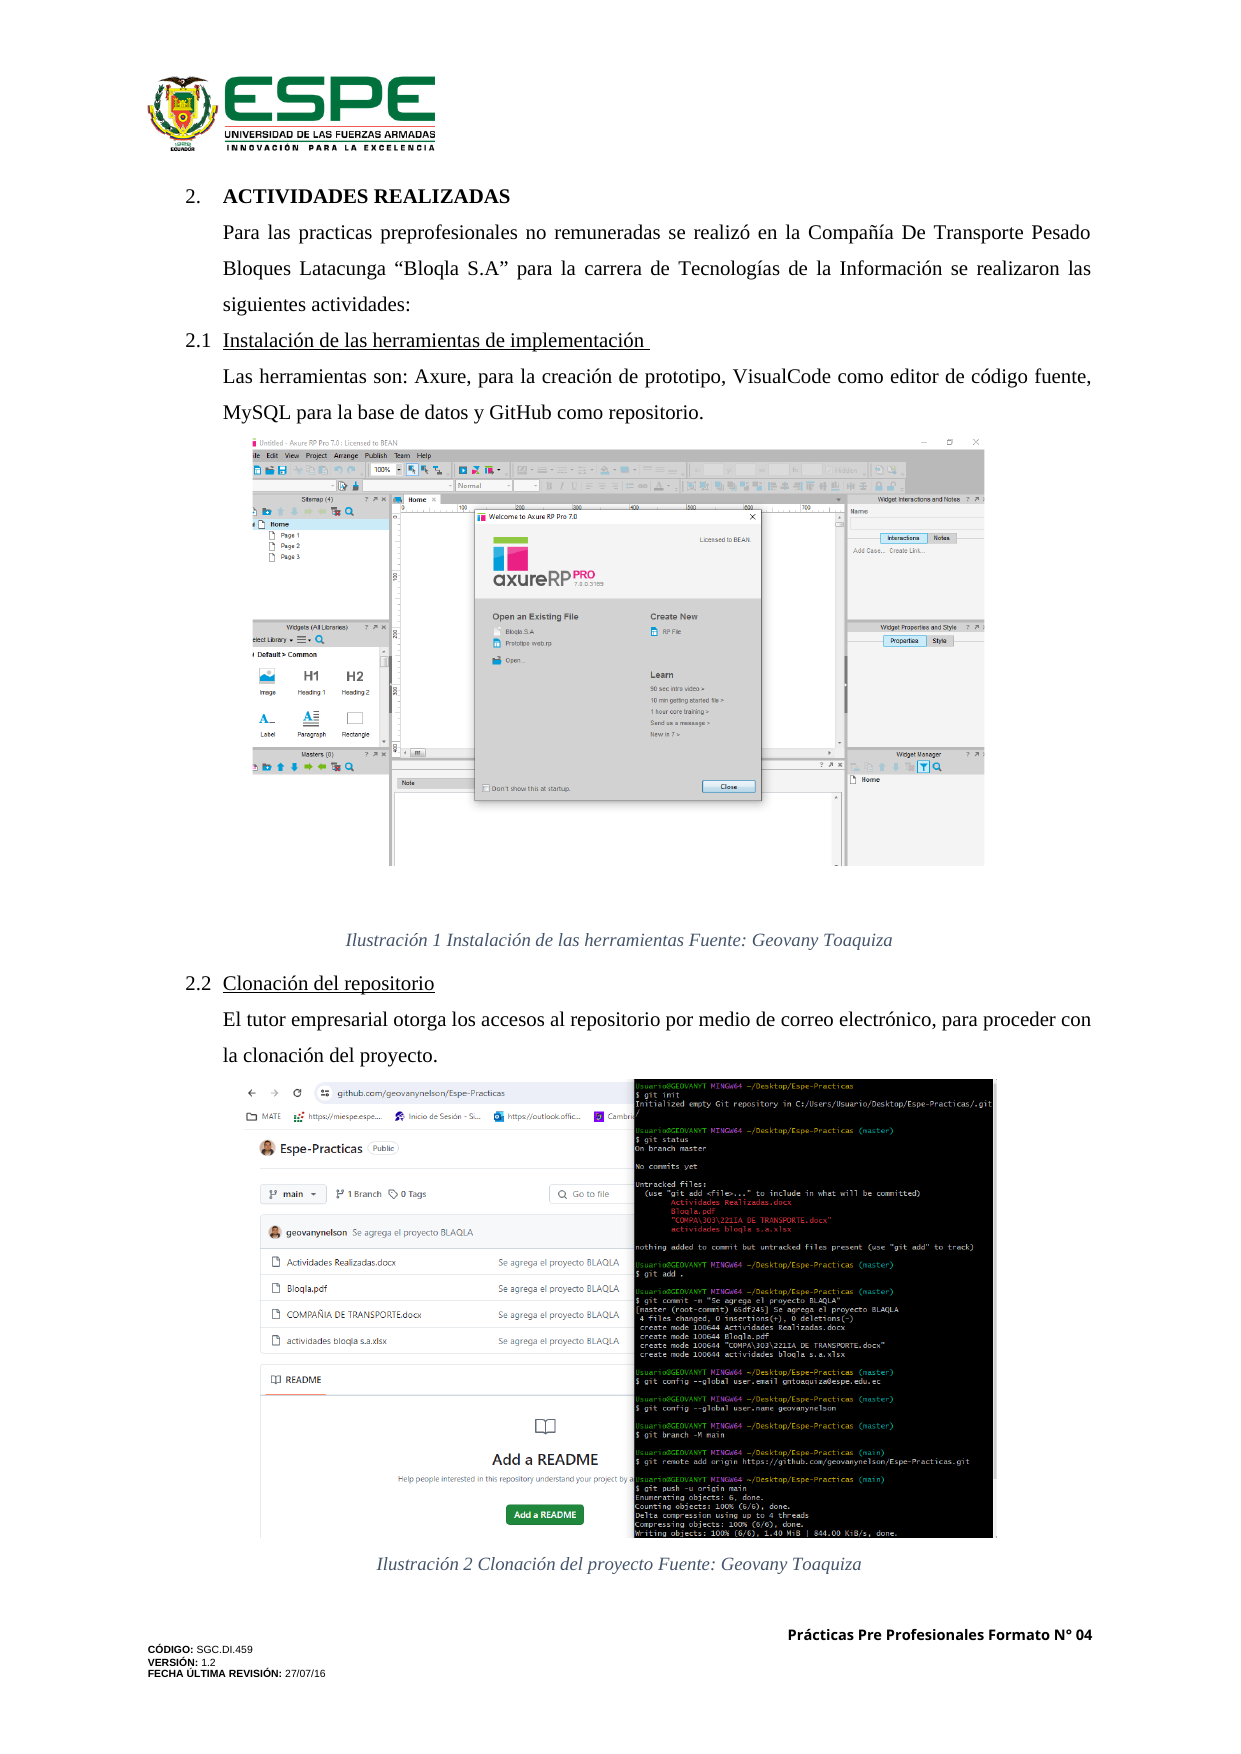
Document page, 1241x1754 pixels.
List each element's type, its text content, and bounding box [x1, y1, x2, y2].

text Ilustración 2 Clonación del proyecto Fuente: Geovany Toaquiza [148, 1553, 1092, 1574]
text Para las practicas preprofesionales no remuneradas se realizó en la Compañía De Transporte Pesado Bloques Latacunga “Bloqla S.A” para la carrera de Tecnologías de la Información se realizaron las siguientes actividades: [223, 220, 1092, 316]
picture [252, 436, 985, 866]
list Clonación del repositorio [185, 971, 1092, 995]
list ACTIVIDADES REALIZADAS [185, 184, 1092, 208]
list Instalación de las herramientas de implementación [185, 328, 1092, 352]
text Las herramientas son: Axure, para la creación de prototipo, VisualCode como editor de código fuente, MySQL para la base de datos y GitHub como repositorio. [223, 364, 1092, 424]
text El tutor empresarial otorga los accesos al repositorio por medio de correo electrónico, para proceder con la clonación del proyecto. [223, 1007, 1092, 1067]
text Ilustración 1 Instalación de las herramientas Fuente: Geovany Toaquiza [148, 928, 1092, 950]
picture [243, 1079, 997, 1538]
picture [147, 73, 439, 156]
